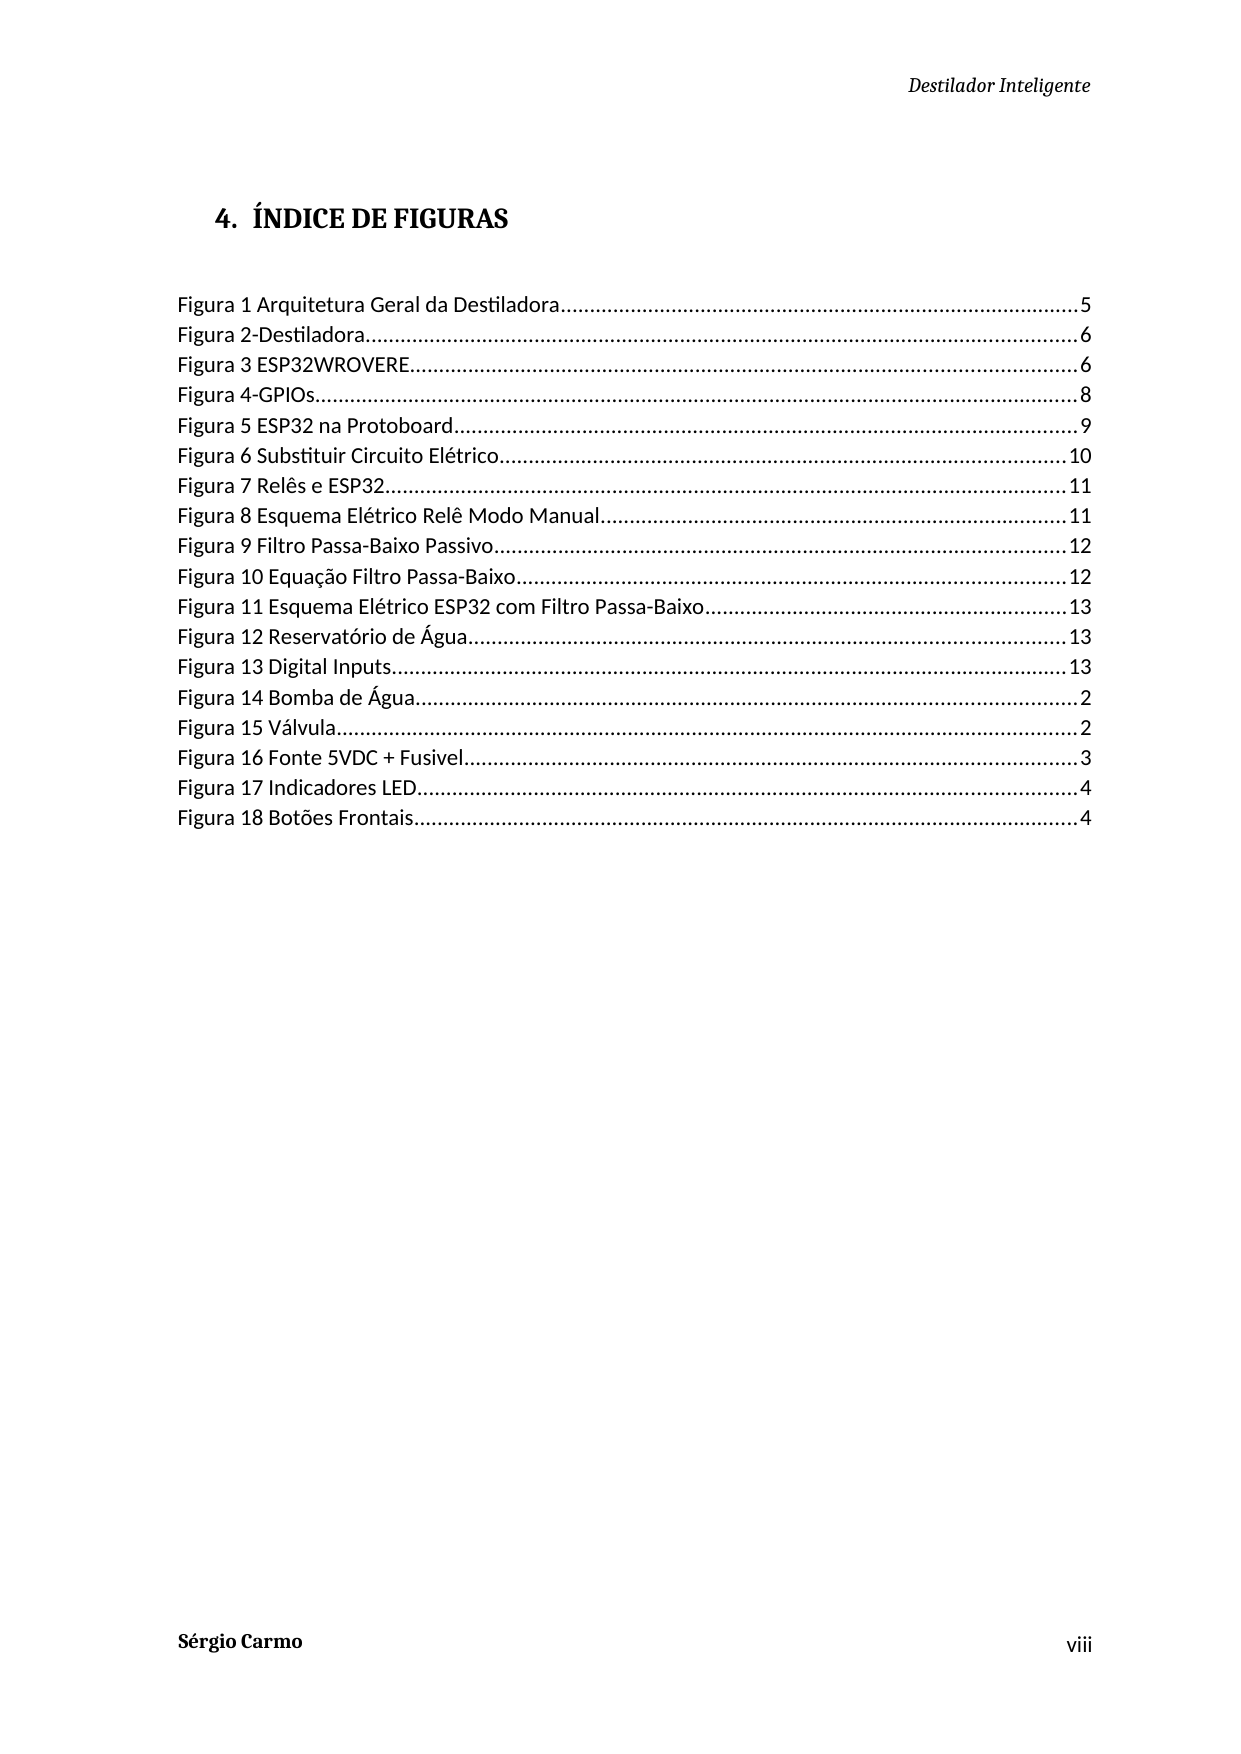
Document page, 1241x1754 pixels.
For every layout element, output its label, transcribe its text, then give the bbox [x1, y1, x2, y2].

text Figura 16 Fonte 5VDC + Fusivel 3 [177, 743, 1092, 771]
text Figura 4-GPIOs 8 [177, 381, 1092, 409]
text Figura 12 Reservatório de Água 13 [177, 622, 1092, 650]
text Figura 10 Equação Filtro Passa-Baixo 12 [177, 562, 1092, 590]
text Figura 15 Válvula 2 [177, 713, 1092, 741]
text Figura 6 Substituir Circuito Elétrico 10 [177, 441, 1092, 469]
text Figura 17 Indicadores LED 4 [177, 773, 1092, 801]
text Figura 2-Destiladora 6 [177, 320, 1092, 348]
text Figura 5 ESP32 na Protoboard 9 [177, 411, 1092, 439]
text Figura 7 Relês e ESP32 11 [177, 471, 1092, 499]
text Figura 3 ESP32­WROVER­E 6 [177, 350, 1092, 378]
text Figura 8 Esquema Elétrico Relê Modo Manual 11 [177, 501, 1092, 529]
text Figura 9 Filtro Passa-Baixo Passivo 12 [177, 532, 1092, 560]
text Figura 1 Arquitetura Geral da Destiladora 5 [177, 290, 1092, 318]
text Figura 11 Esquema Elétrico ESP32 com Filtro Passa-Baixo 13 [177, 592, 1092, 620]
text Figura 13 Digital Inputs 13 [177, 652, 1092, 681]
text Figura 18 Botões Frontais 4 [177, 803, 1092, 832]
text Figura 14 Bomba de Água 2 [177, 683, 1092, 711]
text ÍNDICE DE FIGURAS [215, 202, 1092, 236]
